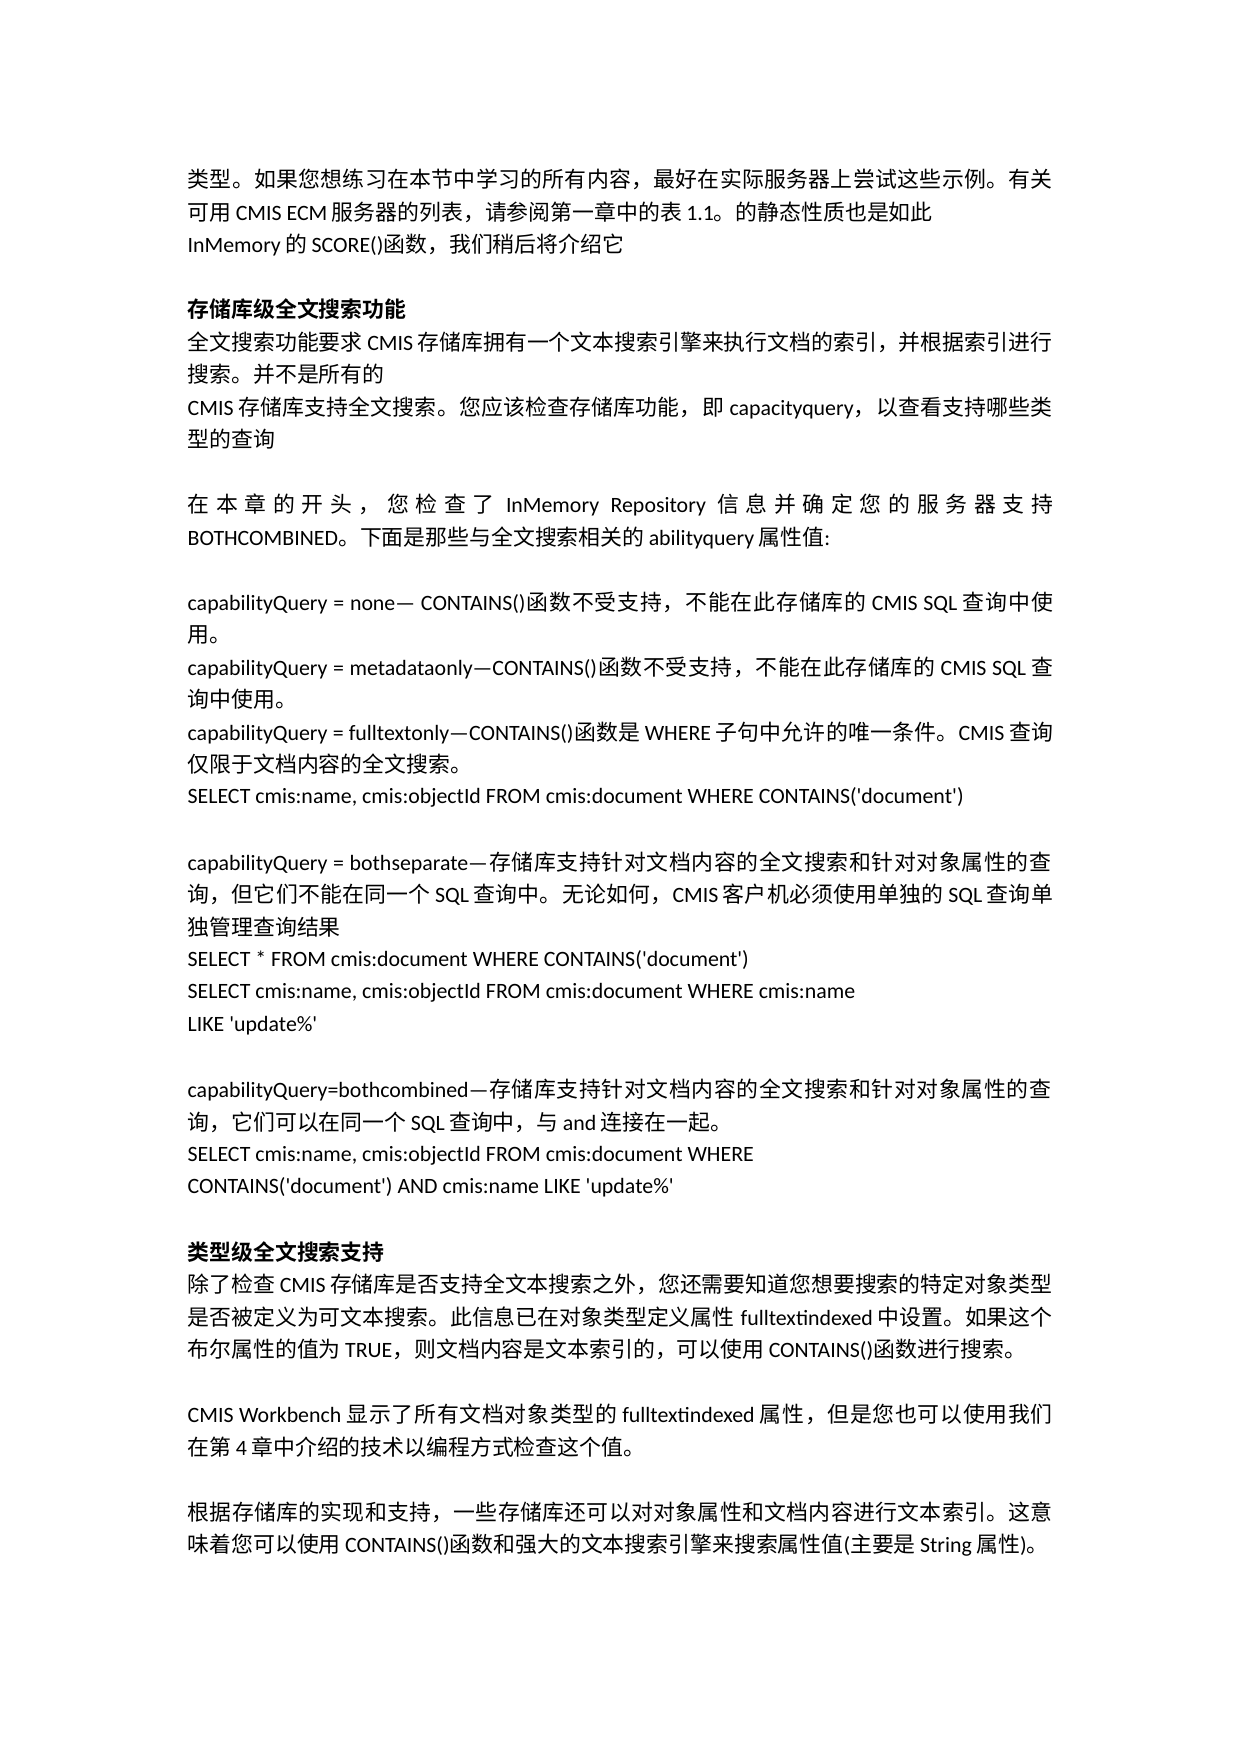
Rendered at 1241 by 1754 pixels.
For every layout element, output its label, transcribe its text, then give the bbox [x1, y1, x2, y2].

text capabilityQuery = none— CONTAINS()函数不受支持，不能在此存储库的CMIS SQL查询中使用。 [187, 584, 1053, 649]
text capabilityQuery = metadataonly—CONTAINS()函数不受支持，不能在此存储库的CMIS SQL查询中使用。 [187, 649, 1053, 714]
text SELECT cmis:name, cmis:objectId FROM cmis:document WHERE [187, 1137, 1053, 1169]
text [187, 162, 1053, 259]
text SELECT * FROM cmis:document WHERE CONTAINS('document') [187, 942, 1053, 974]
text capabilityQuery = fulltextonly—CONTAINS()函数是WHERE子句中允许的唯一条件。CMIS查询仅限于文档内容的全文搜索。 [187, 714, 1053, 779]
text 全文搜索功能要求CMIS存储库拥有一个文本搜索引擎来执行文档的索引，并根据索引进行搜索。并不是所有的 CMIS存储库支持全文搜索。您应该检查存储库功能，即capacityquery，以查看支持哪些类型的查询 [187, 324, 1053, 454]
text CMIS Workbench显示了所有文档对象类型的fulltextindexed属性，但是您也可以使用我们在第4章中介绍的技术以编程方式检查这个值。 [187, 1397, 1053, 1462]
text 在本章的开头，您检查了InMemory Repository信息并确定您的服务器支持BOTHCOMBINED。下面是那些与全文搜索相关的abilityquery属性值: [187, 487, 1053, 552]
text CONTAINS('document') AND cmis:name LIKE 'update%' [187, 1169, 1053, 1202]
text SELECT cmis:name, cmis:objectId FROM cmis:document WHERE cmis:name [187, 974, 1053, 1007]
text SELECT cmis:name, cmis:objectId FROM cmis:document WHERE CONTAINS('document') [187, 779, 1053, 812]
text 除了检查CMIS存储库是否支持全文本搜索之外，您还需要知道您想要搜索的特定对象类型是否被定义为可文本搜索。此信息已在对象类型定义属性fulltextindexed中设置。如果这个布尔属性的值为TRUE，则文档内容是文本索引的，可以使用CONTAINS()函数进行搜索。 [187, 1267, 1053, 1364]
text LIKE 'update%' [187, 1007, 1053, 1039]
text 类型级全文搜索支持 [187, 1234, 1053, 1267]
text capabilityQuery=bothcombined—存储库支持针对文档内容的全文搜索和针对对象属性的查询，它们可以在同一个SQL查询中，与and连接在一起。 [187, 1072, 1053, 1137]
text 存储库级全文搜索功能 [187, 292, 1053, 324]
text capabilityQuery = bothseparate—存储库支持针对文档内容的全文搜索和针对对象属性的查询，但它们不能在同一个SQL查询中。无论如何，CMIS客户机必须使用单独的SQL查询单独管理查询结果 [187, 844, 1053, 942]
text 根据存储库的实现和支持，一些存储库还可以对对象属性和文档内容进行文本索引。这意味着您可以使用CONTAINS()函数和强大的文本搜索引擎来搜索属性值(主要是String属性)。 [187, 1494, 1053, 1559]
